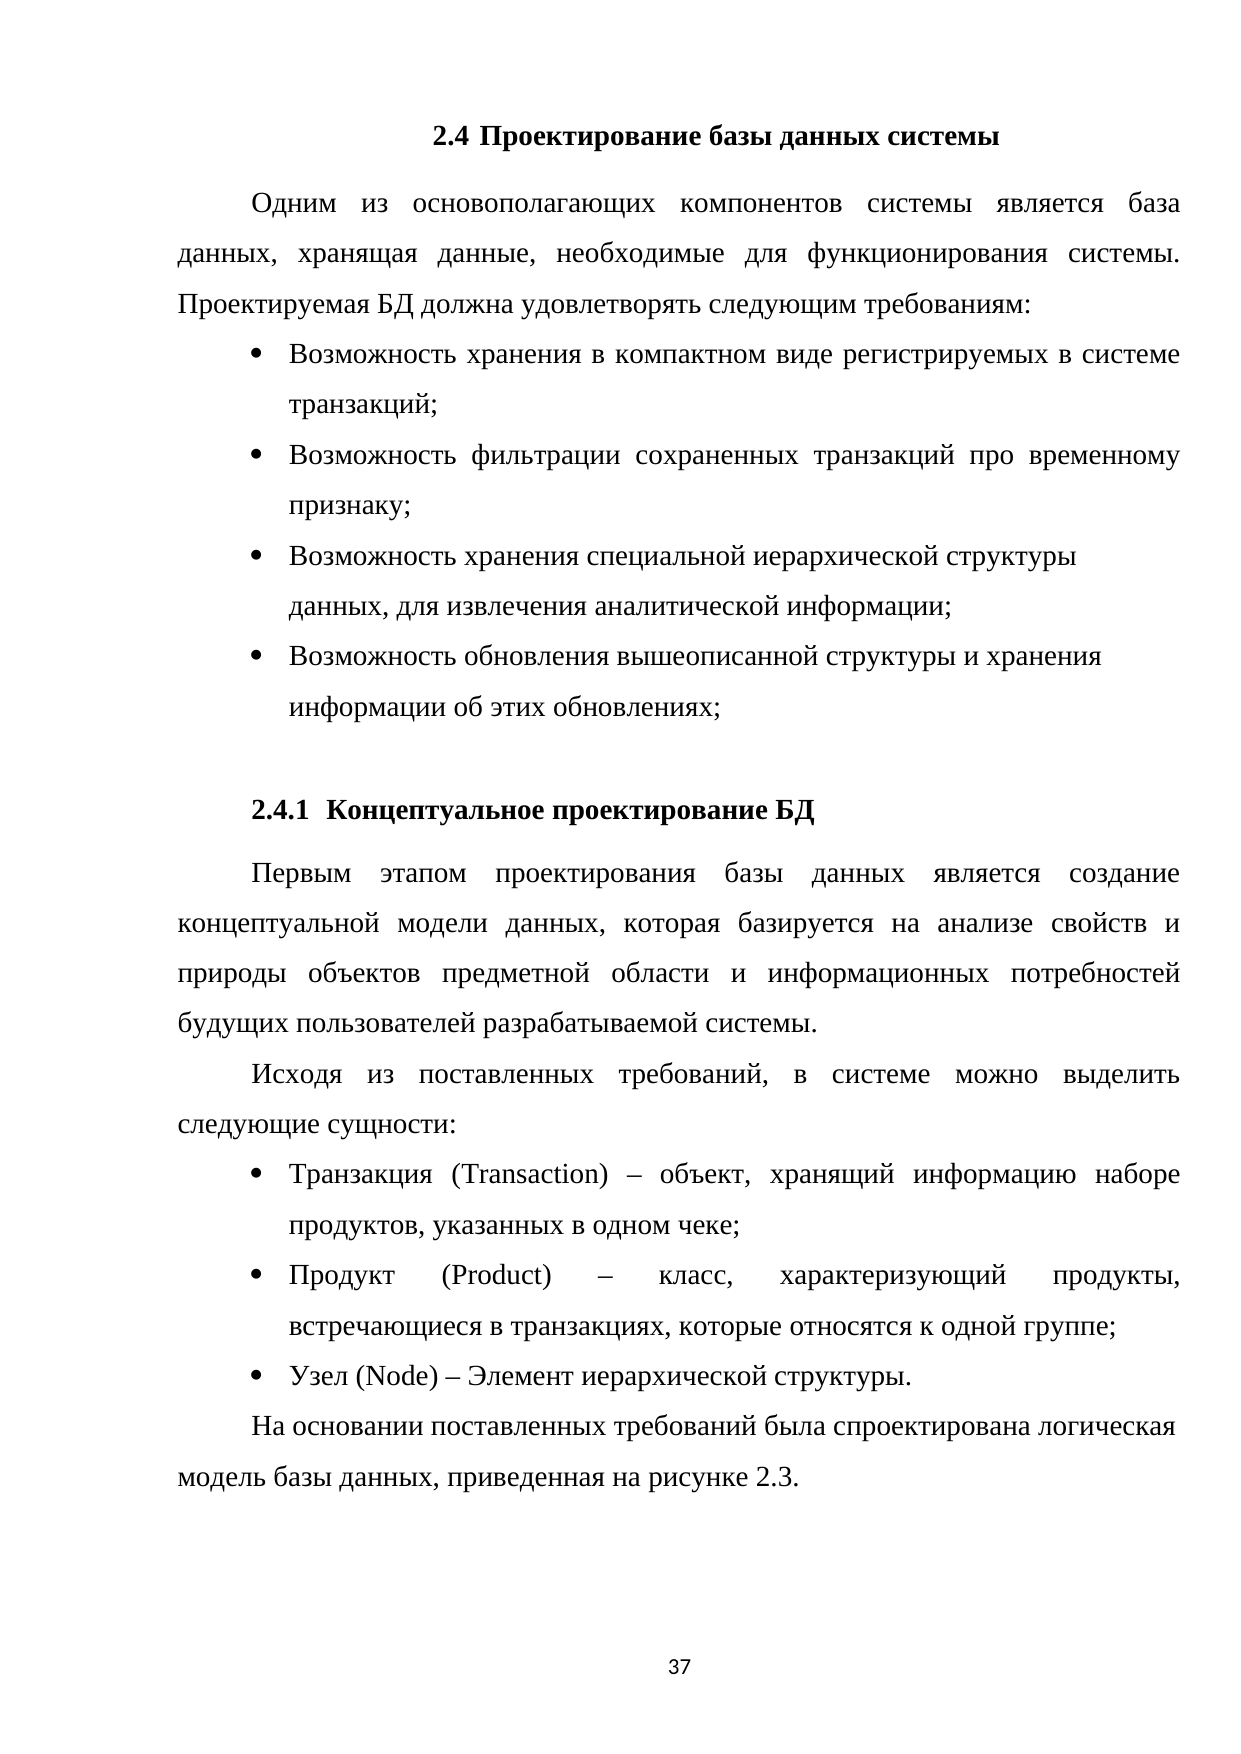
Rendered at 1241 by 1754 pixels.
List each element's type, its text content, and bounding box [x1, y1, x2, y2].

text Одним из основополагающих компонентов системы является база данных, хранящая данные, необходимые для функционирования системы. Проектируемая БД должна удовлетворять следующим требованиям: [177, 185, 1181, 319]
list Возможность хранения в компактном виде регистрируемых в системе транзакций; [251, 336, 1181, 420]
text Исходя из поставленных требований, в системе можно выделить следующие сущности: [177, 1056, 1181, 1140]
list Транзакция (Transaction) – объект, хранящий информацию наборе продуктов, указанных в одном чеке; [251, 1157, 1181, 1241]
list Возможность хранения специальной иерархической структуры данных, для извлечения аналитической информации; [251, 538, 1181, 622]
list Продукт (Product) – класс, характеризующий продукты, встречающиеся в транзакциях, которые относятся к одной группе; [251, 1257, 1181, 1341]
list Возможность фильтрации сохраненных транзакций про временному признаку; [251, 437, 1181, 521]
subtitle Проектирование базы данных системы [251, 118, 1181, 152]
list Возможность обновления вышеописанной структуры и хранения информации об этих обновлениях; [251, 638, 1181, 722]
text На основании поставленных требований была спроектирована логическая модель базы данных, приведенная на рисунке 2.3. [177, 1408, 1181, 1543]
list Узел (Node) – Элемент иерархической структуры. [251, 1358, 1181, 1392]
text Первым этапом проектирования базы данных является создание концептуальной модели данных, которая базируется на анализе свойств и природы объектов предметной области и информационных потребностей будущих пользователей разрабатываемой системы. [177, 855, 1181, 1039]
subtitle Концептуальное проектирование БД [251, 792, 1181, 825]
